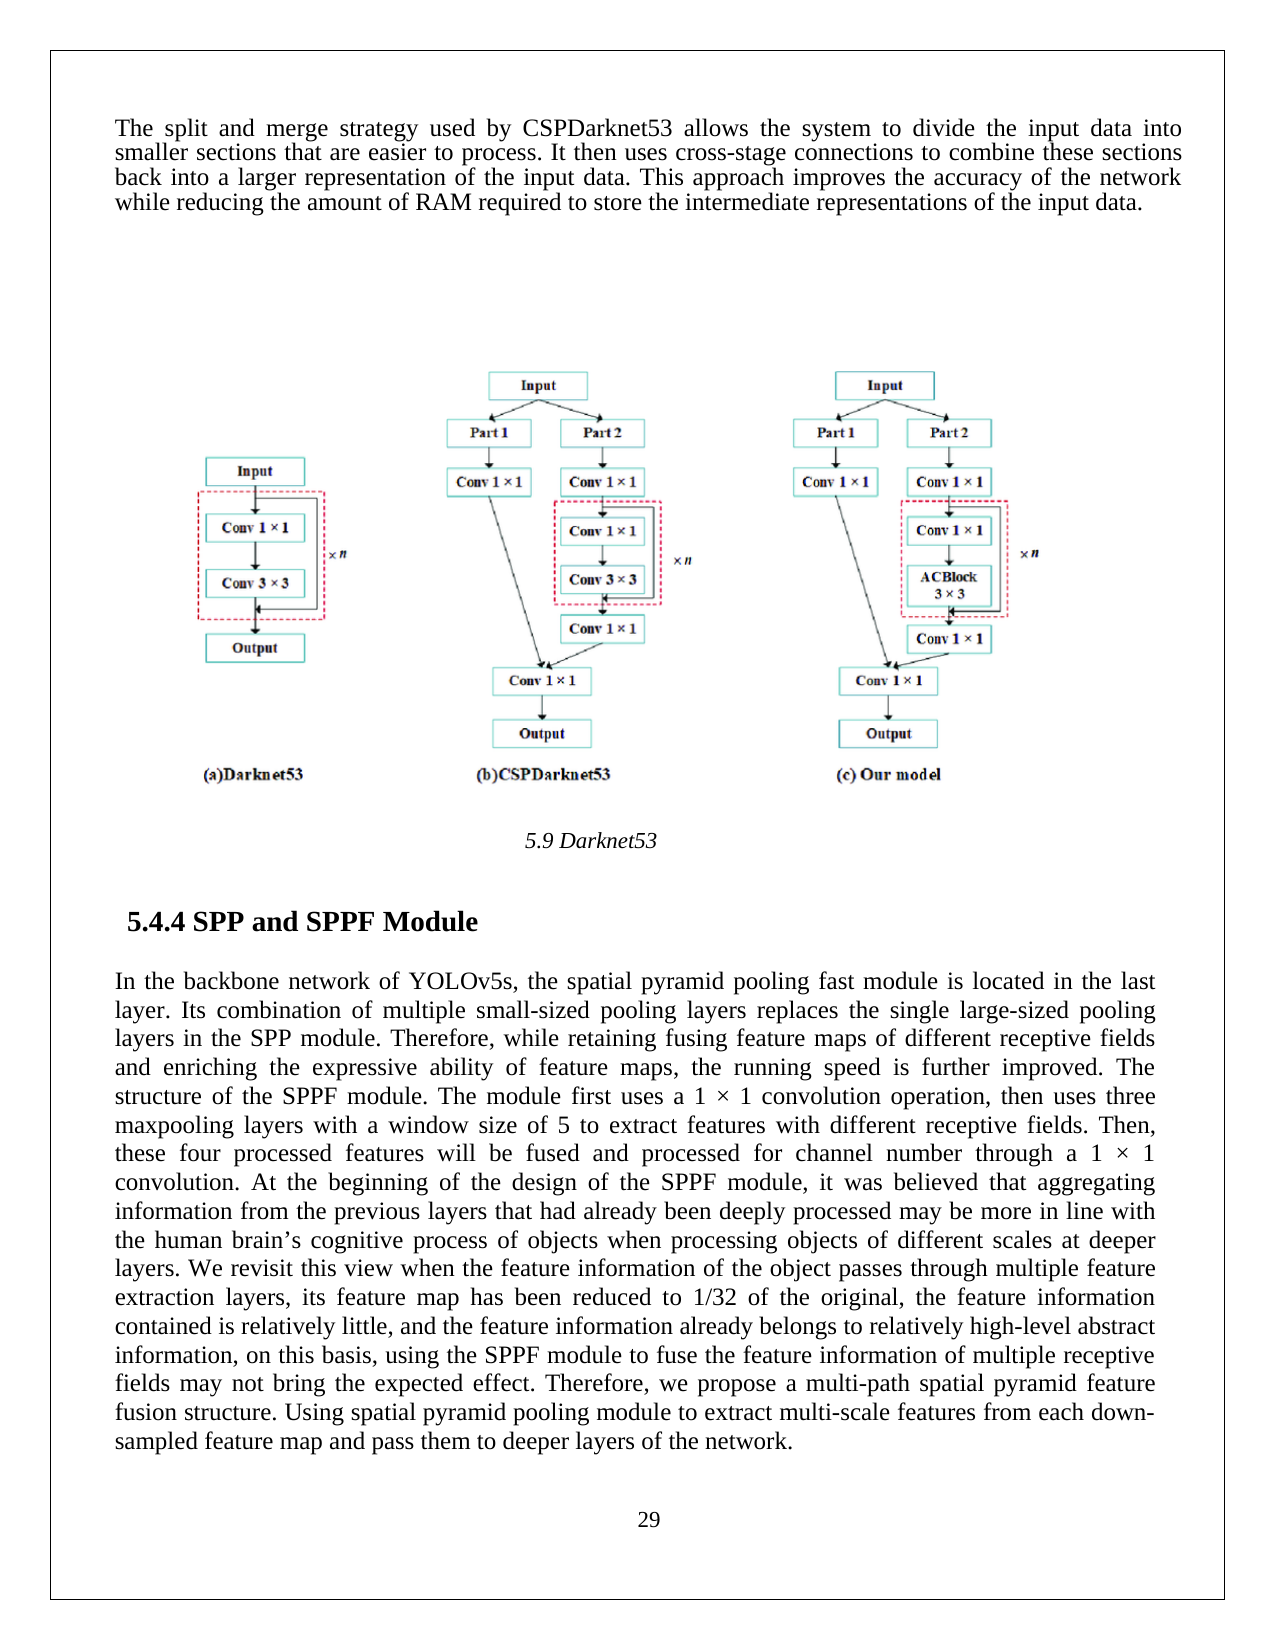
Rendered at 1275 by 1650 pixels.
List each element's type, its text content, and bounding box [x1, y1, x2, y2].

text In the backbone network of YOLOv5s, the spatial pyramid pooling fast module is located in the last layer. Its combination of multiple small-sized pooling layers replaces the single large-sized pooling layers in the SPP module. Therefore, while retaining fusing feature maps of different receptive fields and enriching the expressive ability of feature maps, the running speed is further improved. The structure of the SPPF module. The module first uses a 1 × 1 convolution operation, then uses three maxpooling layers with a window size of 5 to extract features with different receptive fields. Then, these four processed features will be fused and processed for channel number through a 1 × 1 convolution. At the beginning of the design of the SPPF module, it was believed that aggregating information from the previous layers that had already been deeply processed may be more in line with the human brain’s cognitive process of objects when processing objects of different scales at deeper layers. We revisit this view when the feature information of the object passes through multiple feature extraction layers, its feature map has been reduced to 1/32 of the original, the feature information contained is relatively little, and the feature information already belongs to relatively high-level abstract information, on this basis, using the SPPF module to fuse the feature information of multiple receptive fields may not bring the expected effect. Therefore, we propose a multi-path spatial pyramid feature fusion structure. Using spatial pyramid pooling module to extract multi-scale features from each down-sampled feature map and pass them to deeper layers of the network. [114, 966, 1157, 1455]
text The split and merge strategy used by CSPDarknet53 allows the system to divide the input data into smaller sections that are easier to process. It then uses cross-stage connections to combine these sections back into a larger representation of the input data. This approach improves the accuracy of the network while reducing the amount of RAM required to store the intermediate representations of the input data. [114, 117, 1183, 216]
subtitle 5.4.4 SPP and SPPF Module [127, 904, 1183, 937]
text 5.9 Darknet53 [114, 827, 1183, 853]
picture [192, 370, 1049, 794]
